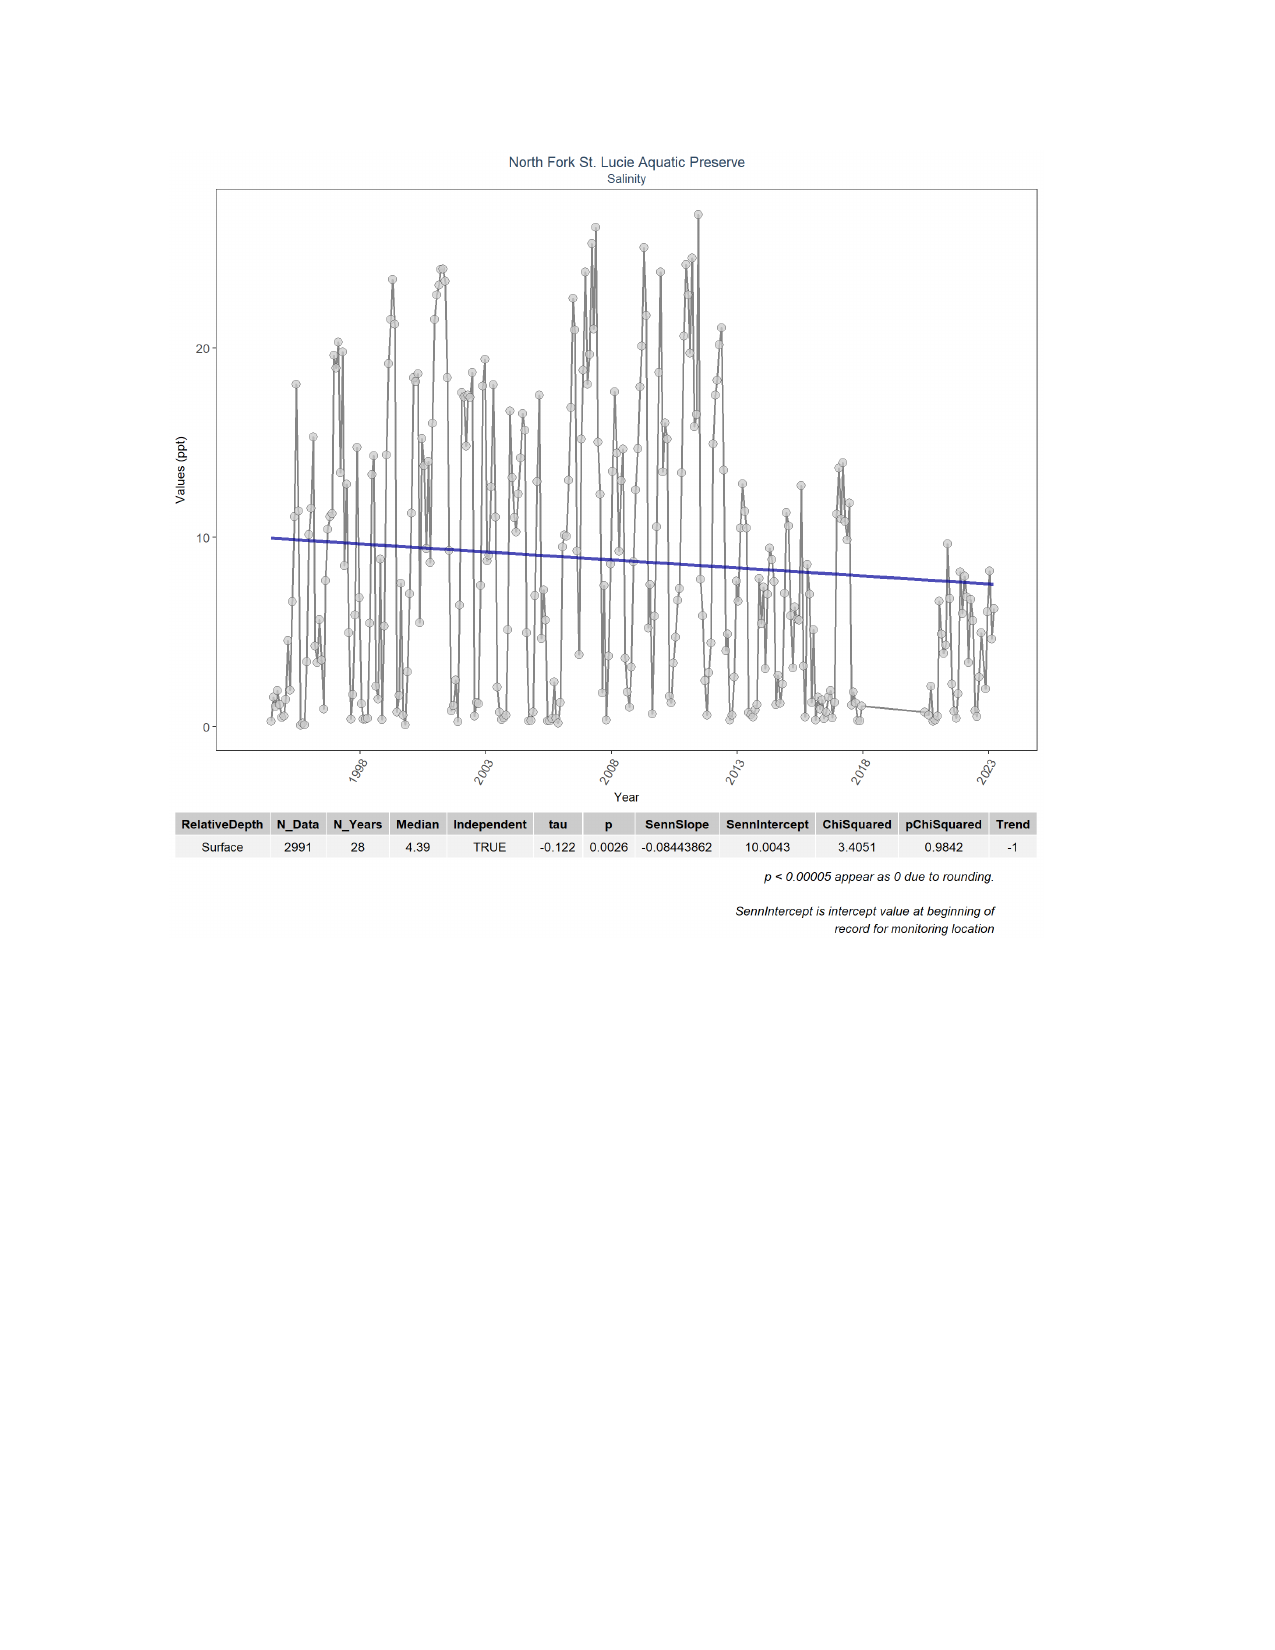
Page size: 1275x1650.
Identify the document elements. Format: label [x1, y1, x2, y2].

picture [168, 150, 1044, 938]
